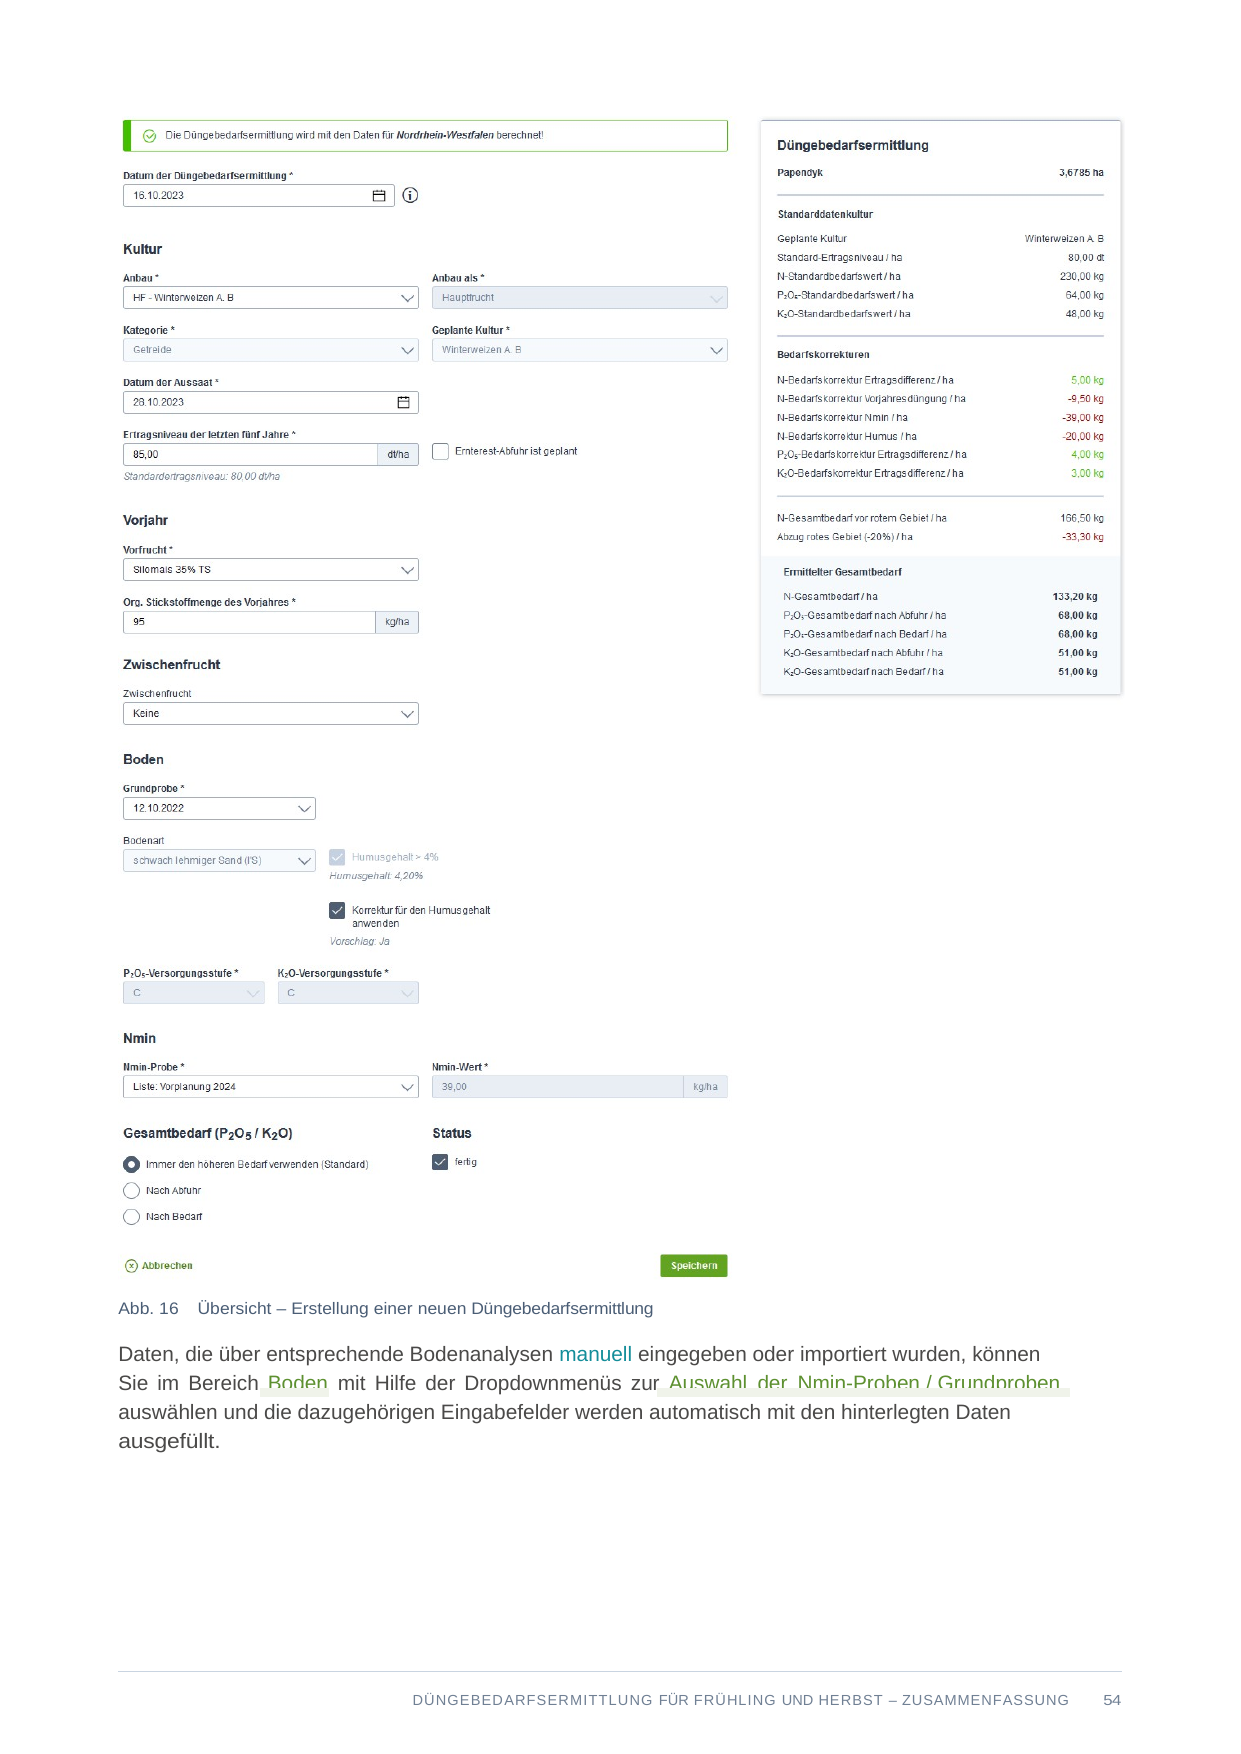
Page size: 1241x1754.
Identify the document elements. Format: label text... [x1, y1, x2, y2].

picture [118, 116, 1125, 1281]
text Daten, die über entsprechende Bodenanalysen manuell eingegeben oder importiert wurden, können Sie im Bereich Boden mit Hilfe der Dropdownmenüs zur Auswahl der Nmin-Proben / Grundproben auswählen und die dazugehörigen Eingabefelder werden automatisch mit den hinterlegten Daten ausgefüllt. [118, 1342, 1062, 1453]
text Abb. 16 Übersicht – Erstellung einer neuen Düngebedarfsermittlung [118, 1299, 1240, 1318]
